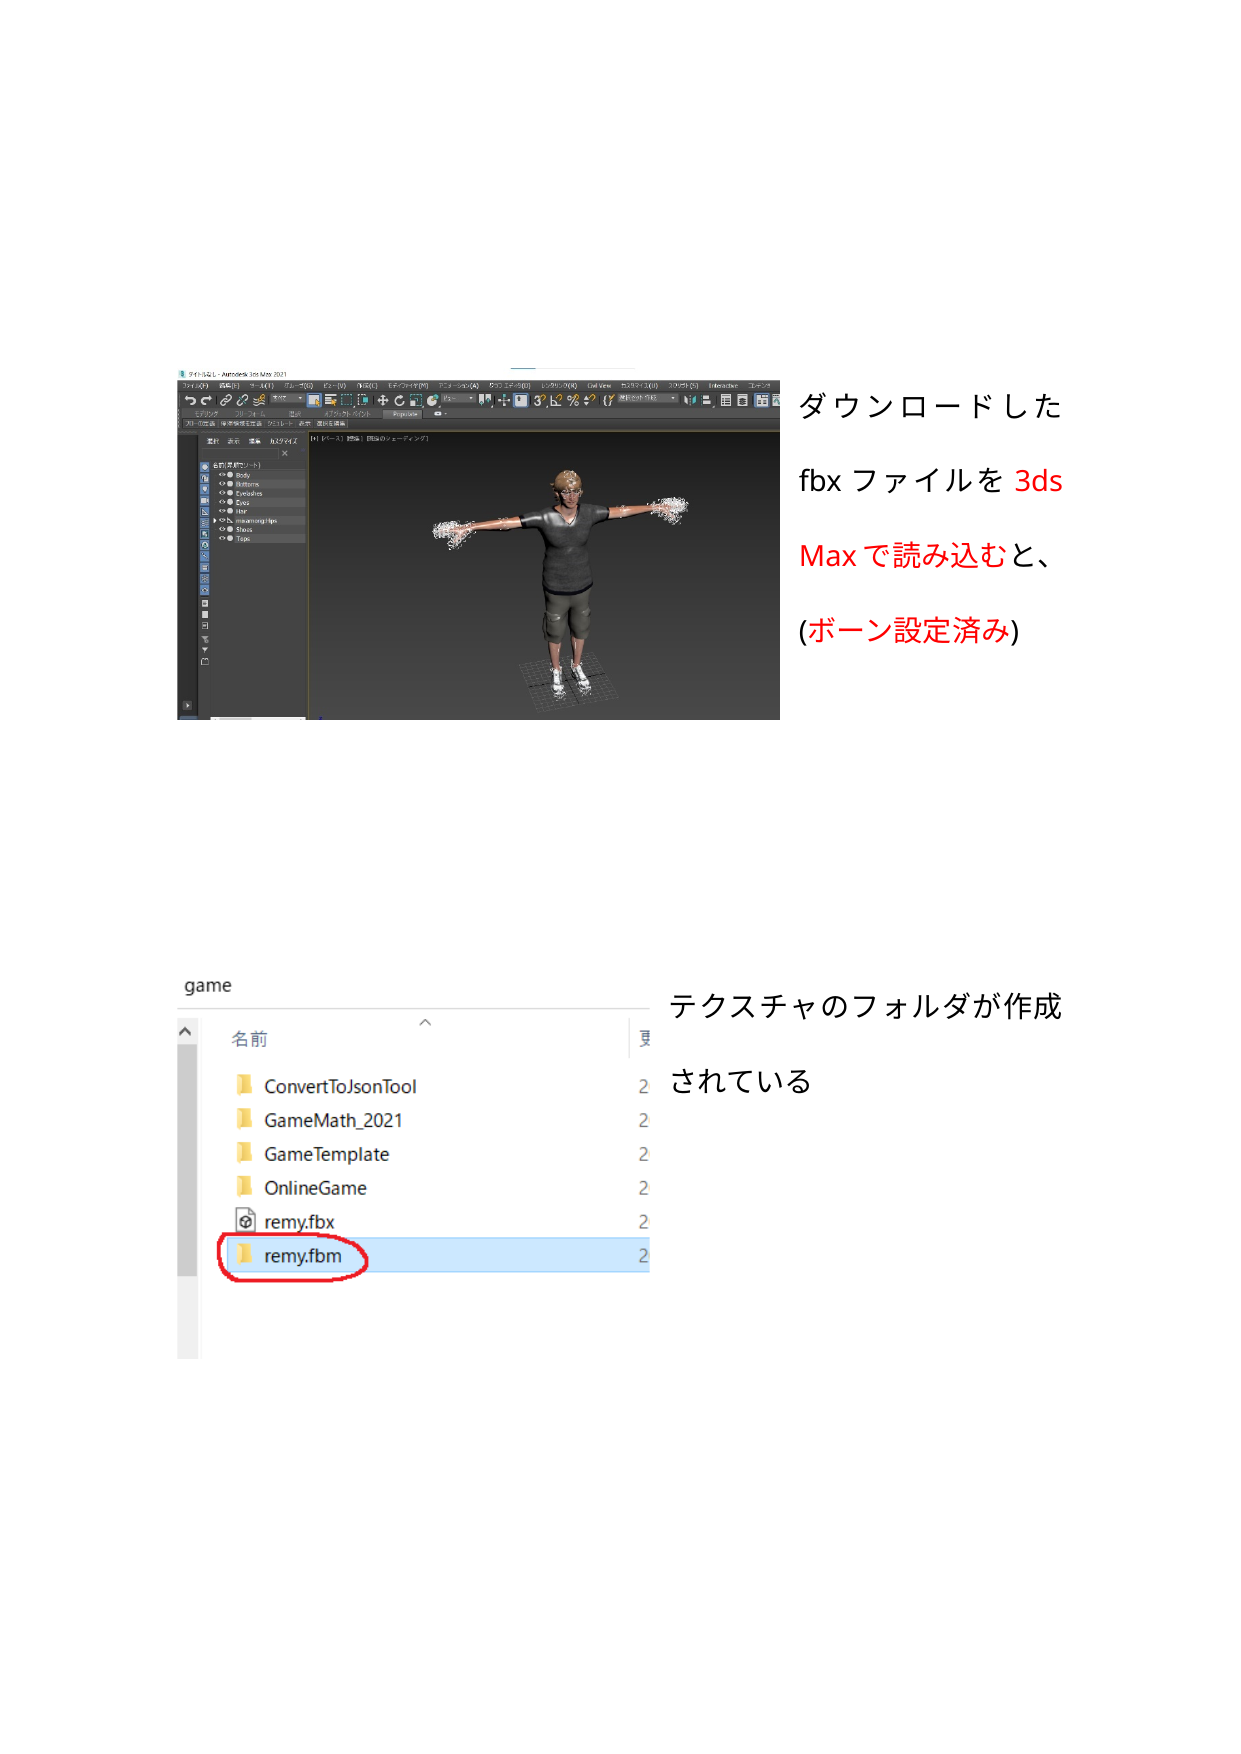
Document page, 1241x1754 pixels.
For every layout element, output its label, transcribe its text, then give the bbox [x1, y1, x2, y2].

text ダウンロードしたfbxファイルを3ds Maxで読み込むと、 [177, 367, 1063, 592]
text (ボーン設定済み) [780, 592, 1063, 667]
picture [177, 968, 650, 1359]
text テクスチャのフォルダが作成されている [177, 967, 1063, 1117]
picture [177, 368, 780, 720]
